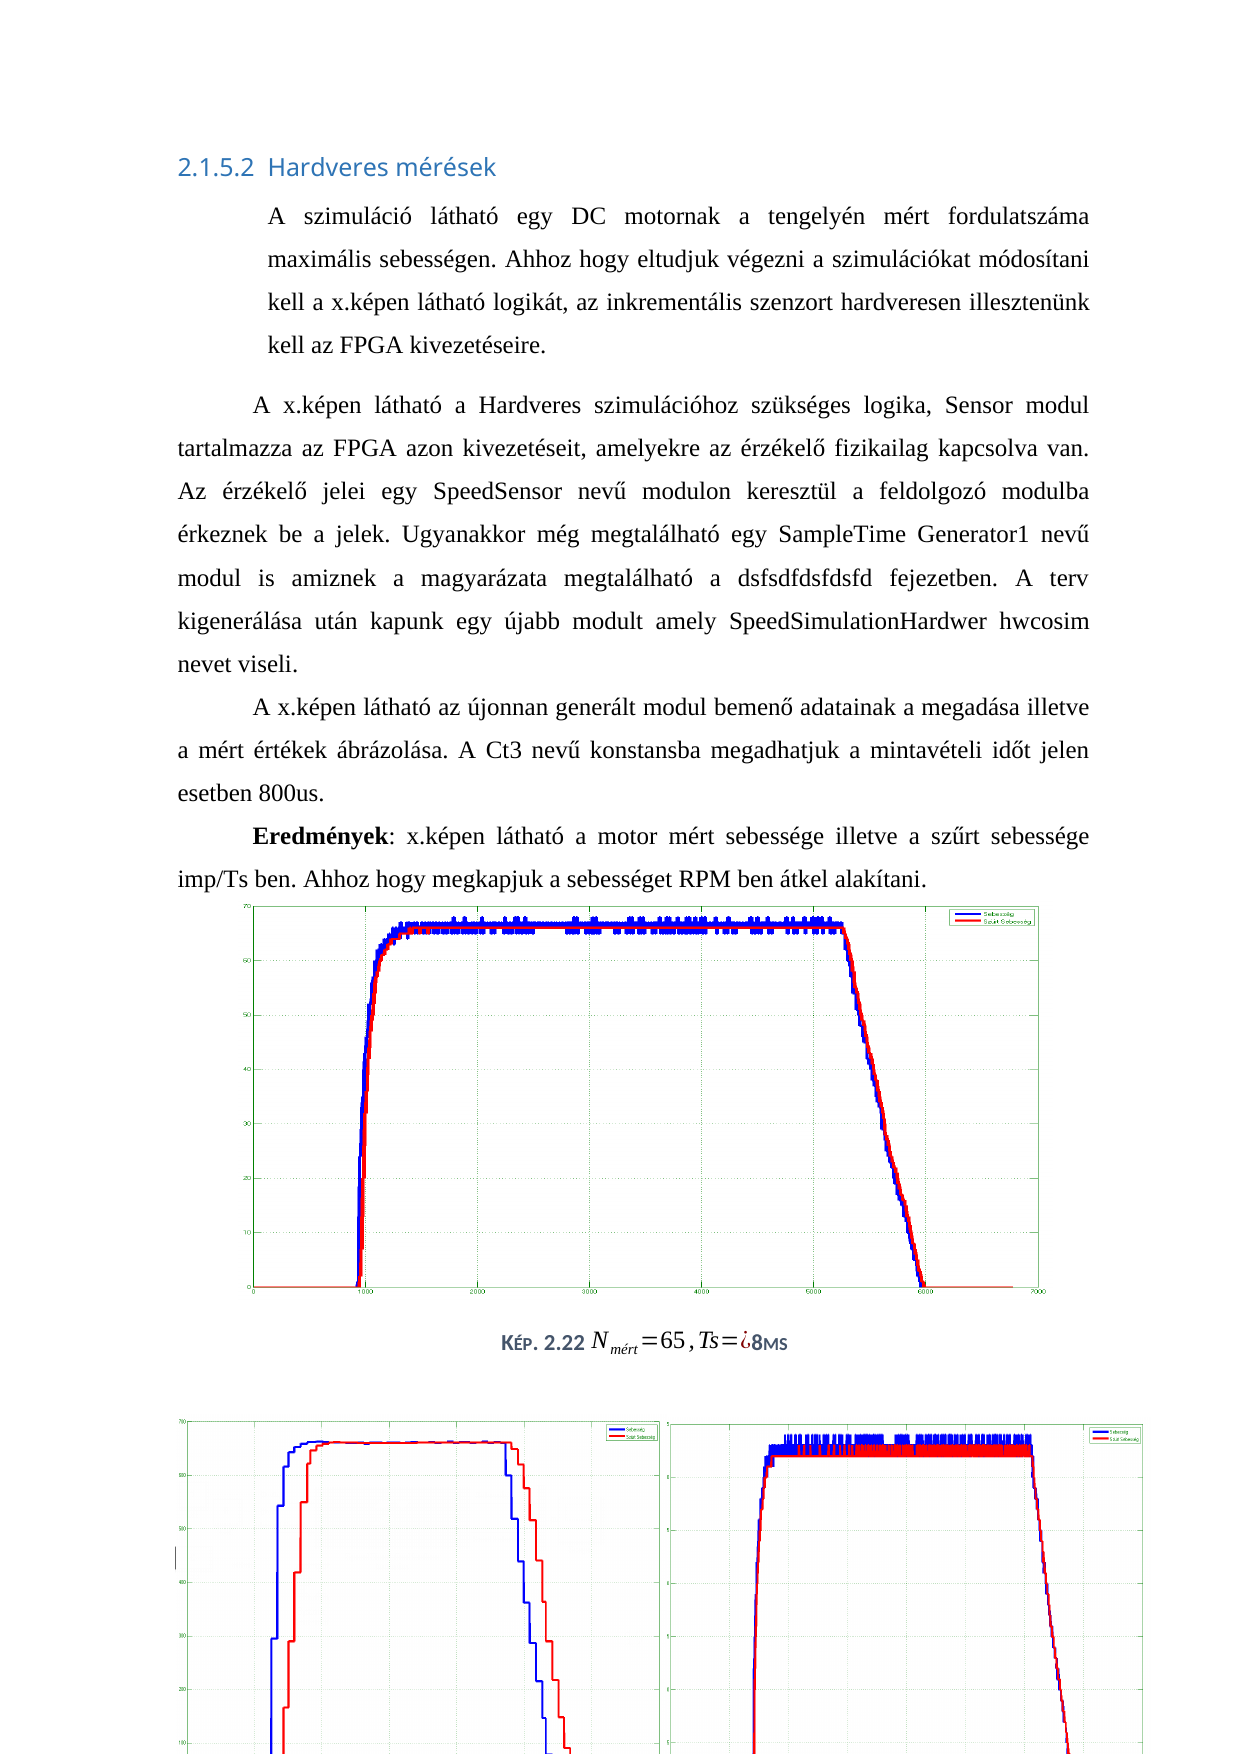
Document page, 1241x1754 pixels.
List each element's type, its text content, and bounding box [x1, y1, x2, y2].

text Eredmények: x.képen látható a motor mért sebessége illetve a szűrt sebessége imp/Ts ben. Ahhoz hogy megkapjuk a sebességet RPM ben átkel alakítani. [177, 821, 1090, 893]
text A x.képen látható az újonnan generált modul bemenő adatainak a megadása illetve a mért értékek ábrázolása. A Ct3 nevű konstansba megadhatjuk a mintavételi időt jelen esetben 800us. [177, 692, 1090, 807]
subtitle Hardveres mérések [177, 150, 1090, 184]
text A x.képen látható a Hardveres szimulációhoz szükséges logika, Sensor modul tartalmazza az FPGA azon kivezetéseit, amelyekre az érzékelő fizikailag kapcsolva van. Az érzékelő jelei egy SpeedSensor nevű modulon keresztül a feldolgozó modulba érkeznek be a jelek. Ugyanakkor még megtalálható egy SampleTime Generator1 nevű modul is amiznek a magyarázata megtalálható a dsfsdfdsfdsfd fejezetben. A terv kigenerálása után kapunk egy újabb modult amely SpeedSimulationHardwer hwcosim nevet viseli. [177, 390, 1090, 678]
text A szimuláció látható egy DC motornak a tengelyén mért fordulatszáma maximális sebességen. Ahhoz hogy eltudjuk végezni a szimulációkat módosítani kell a x.képen látható logikát, az inkrementális szenzort hardveresen illesztenünk kell az FPGA kivezetéseire. [267, 201, 1090, 359]
